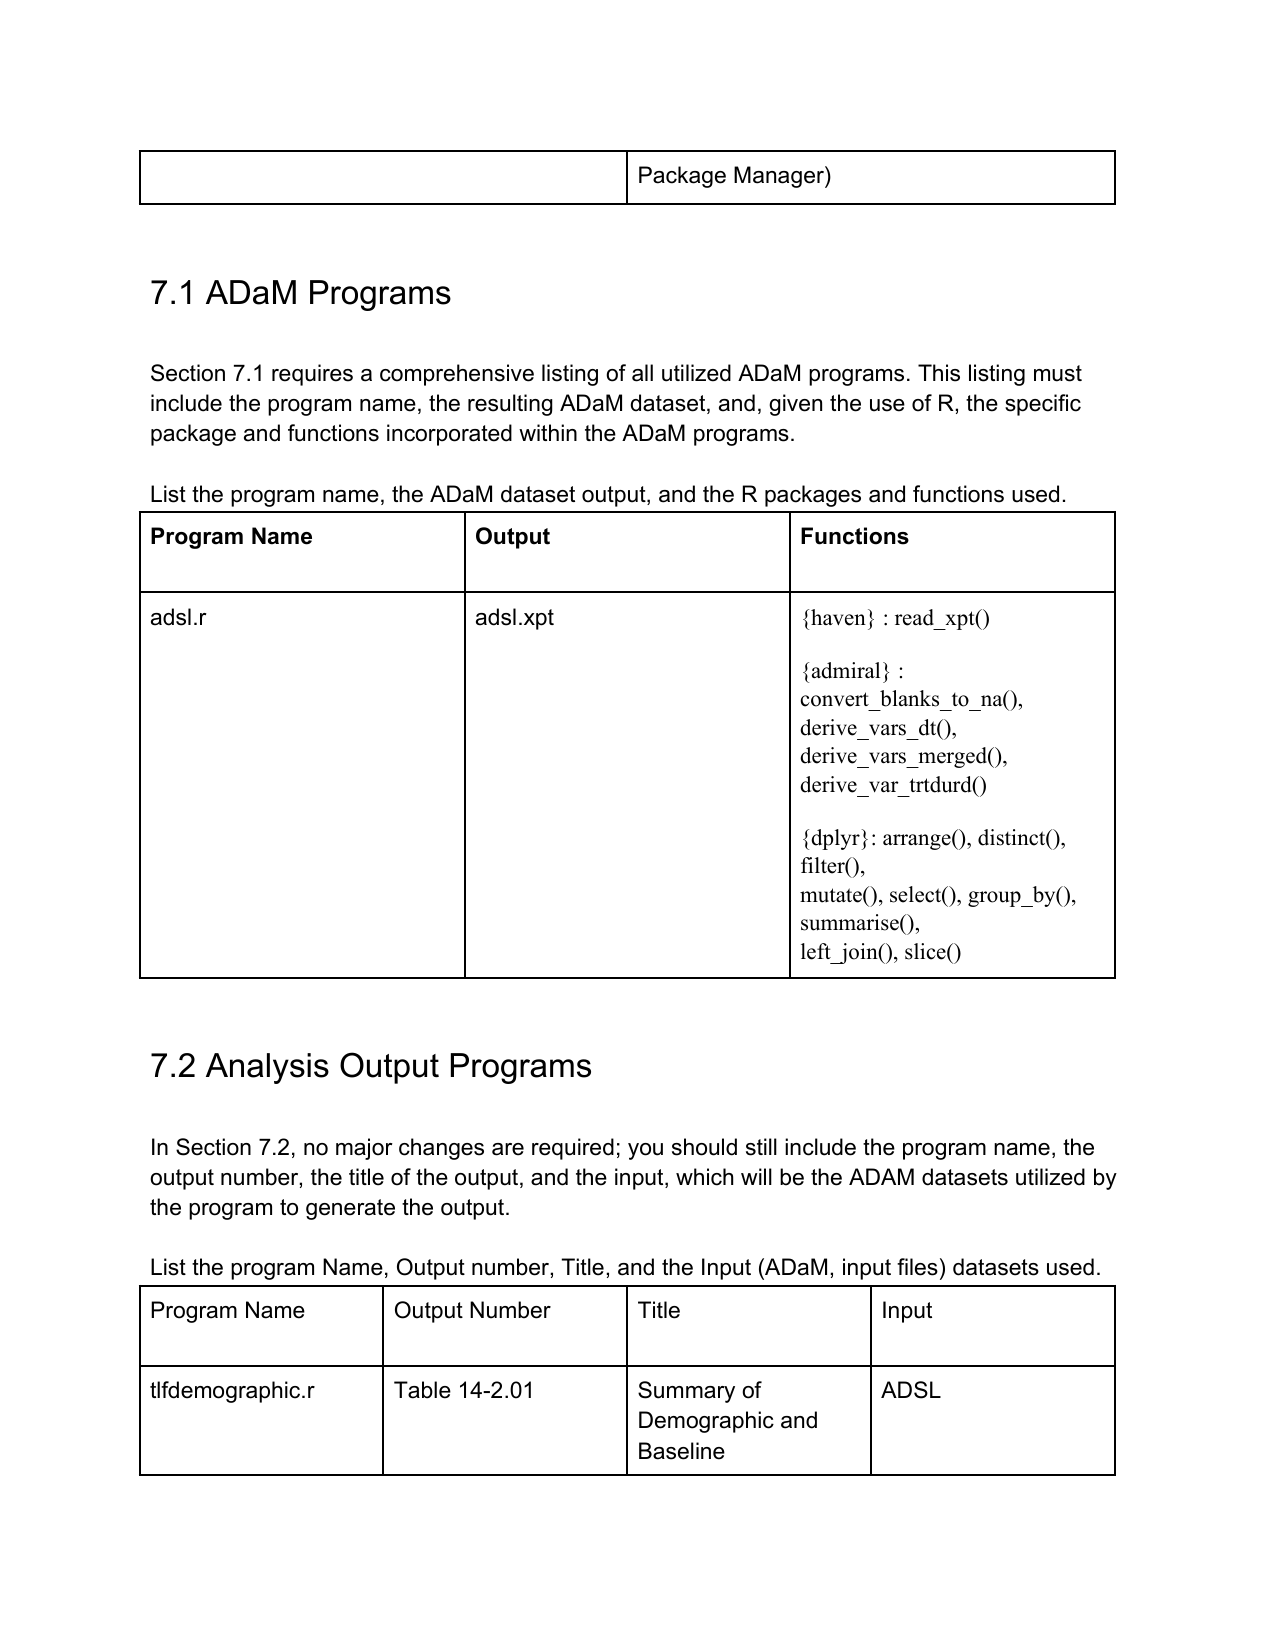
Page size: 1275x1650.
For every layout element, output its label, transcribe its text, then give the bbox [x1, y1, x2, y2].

table_header Output Number [384, 1287, 626, 1365]
subtitle 7.1 ADaM Programs [150, 273, 1125, 311]
text Section 7.1 requires a comprehensive listing of all utilized ADaM programs. This listing must include the program name, the resulting ADaM dataset, and, given the use of R, the specific package and functions incorporated within the ADaM programs. [150, 360, 1125, 447]
table_header Input [872, 1287, 1114, 1365]
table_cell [628, 152, 1114, 203]
subtitle 7.2 Analysis Output Programs [150, 1047, 1125, 1085]
table_header Program Name [141, 1287, 382, 1365]
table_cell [141, 152, 626, 203]
text In Section 7.2, no major changes are required; you should still include the program name, the output number, the title of the output, and the input, which will be the ADAM datasets utilized by the program to generate the output. [150, 1133, 1125, 1220]
table_cell ADSL [872, 1367, 1114, 1474]
table_cell Table 14-2.01 [384, 1367, 626, 1474]
table_cell adsl.xpt [466, 593, 789, 977]
table_header Output [466, 513, 789, 591]
text List the program name, the ADaM dataset output, and the R packages and functions used. [150, 481, 1125, 507]
table_header Title [628, 1287, 870, 1365]
text List the program Name, Output number, Title, and the Input (ADaM, input files) datasets used. [150, 1254, 1125, 1281]
table_cell tlfdemographic.r [141, 1367, 382, 1474]
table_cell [628, 1367, 870, 1474]
table_header Functions [791, 513, 1114, 591]
table_cell {haven} : read_xpt() {admiral} : convert_blanks_to_na(), derive_vars_dt(), derive_vars_merged(), derive_var_trtdurd() {dplyr}: arrange(), distinct(), filter(), mutate(), select(), group_by(), summarise(), left_join(), slice() [791, 593, 1114, 977]
table_header Program Name [141, 513, 464, 591]
table_cell adsl.r [141, 593, 464, 977]
